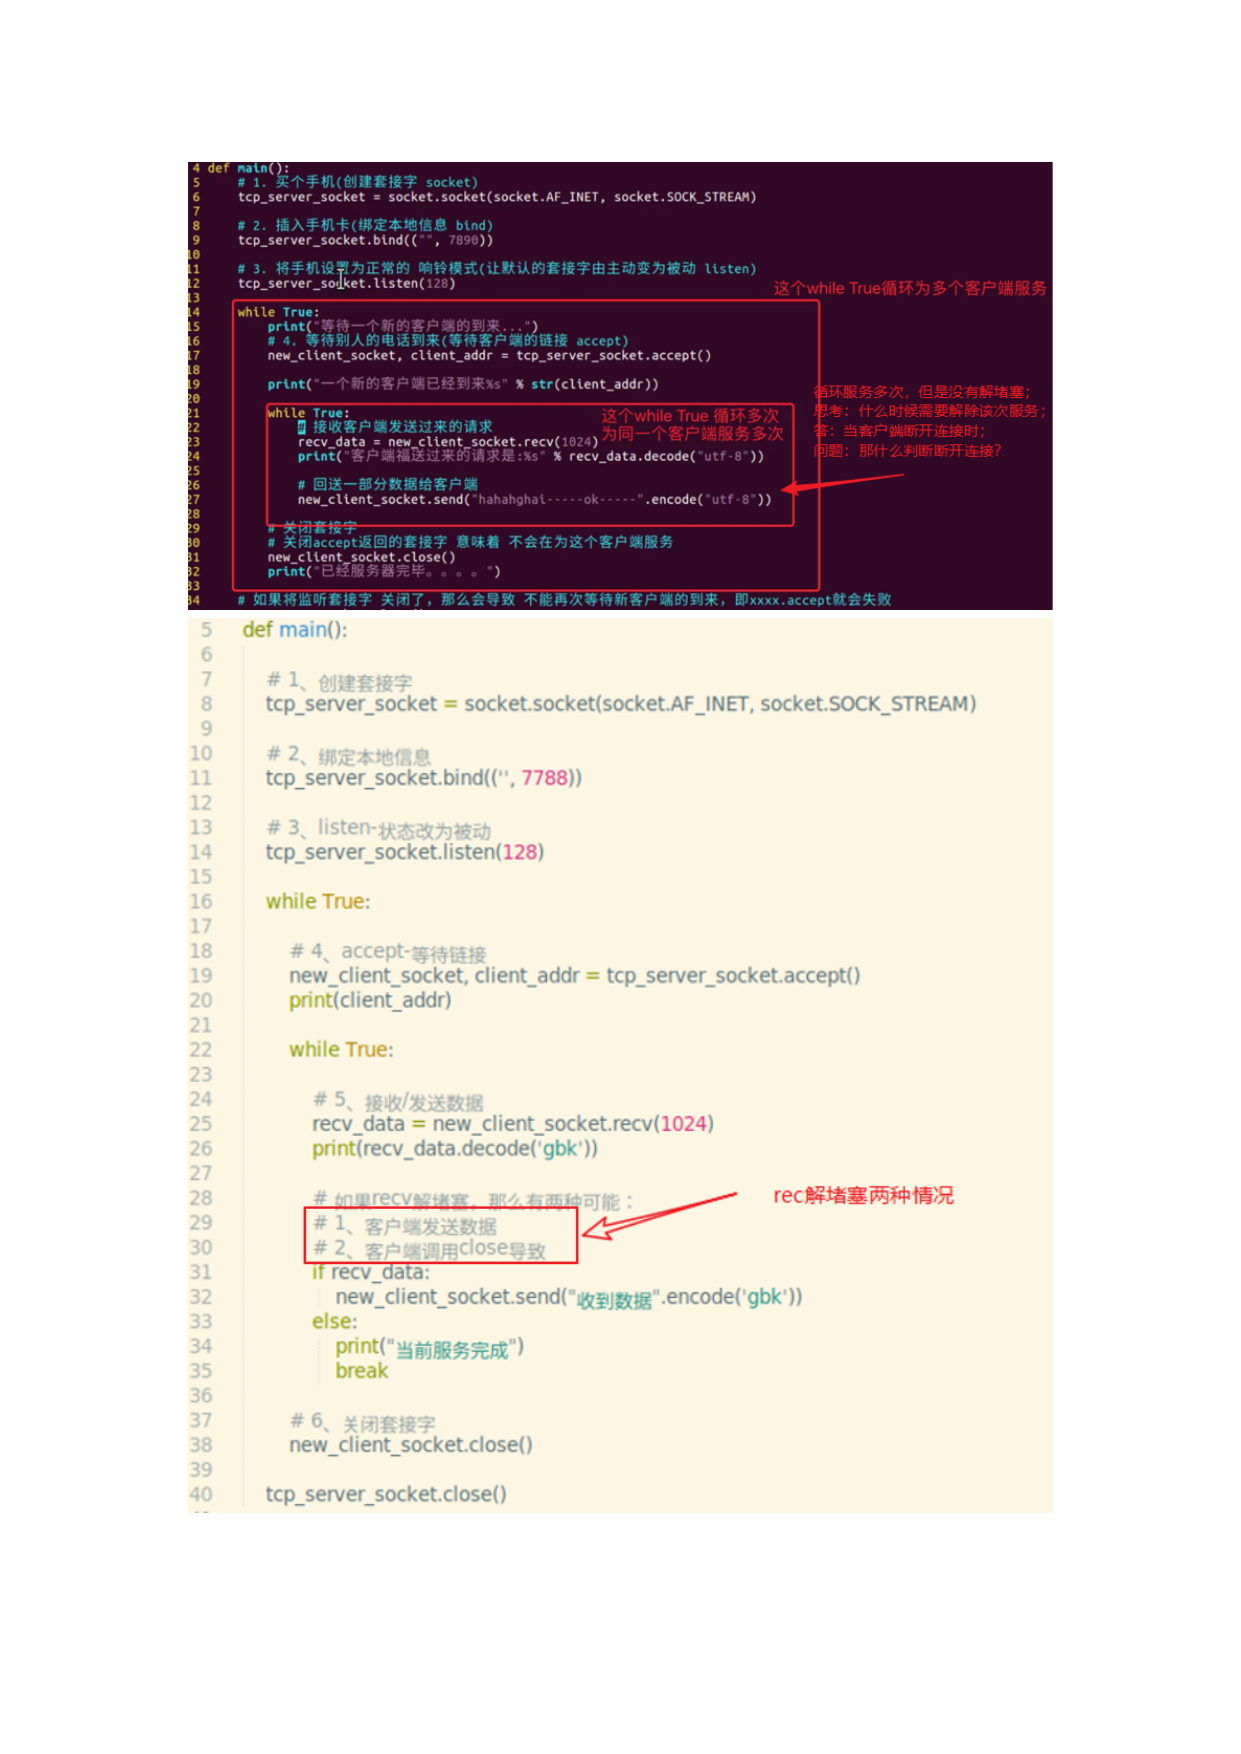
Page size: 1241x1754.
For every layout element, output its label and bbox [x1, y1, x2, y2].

picture [187, 617, 1053, 1513]
picture [187, 162, 1053, 610]
